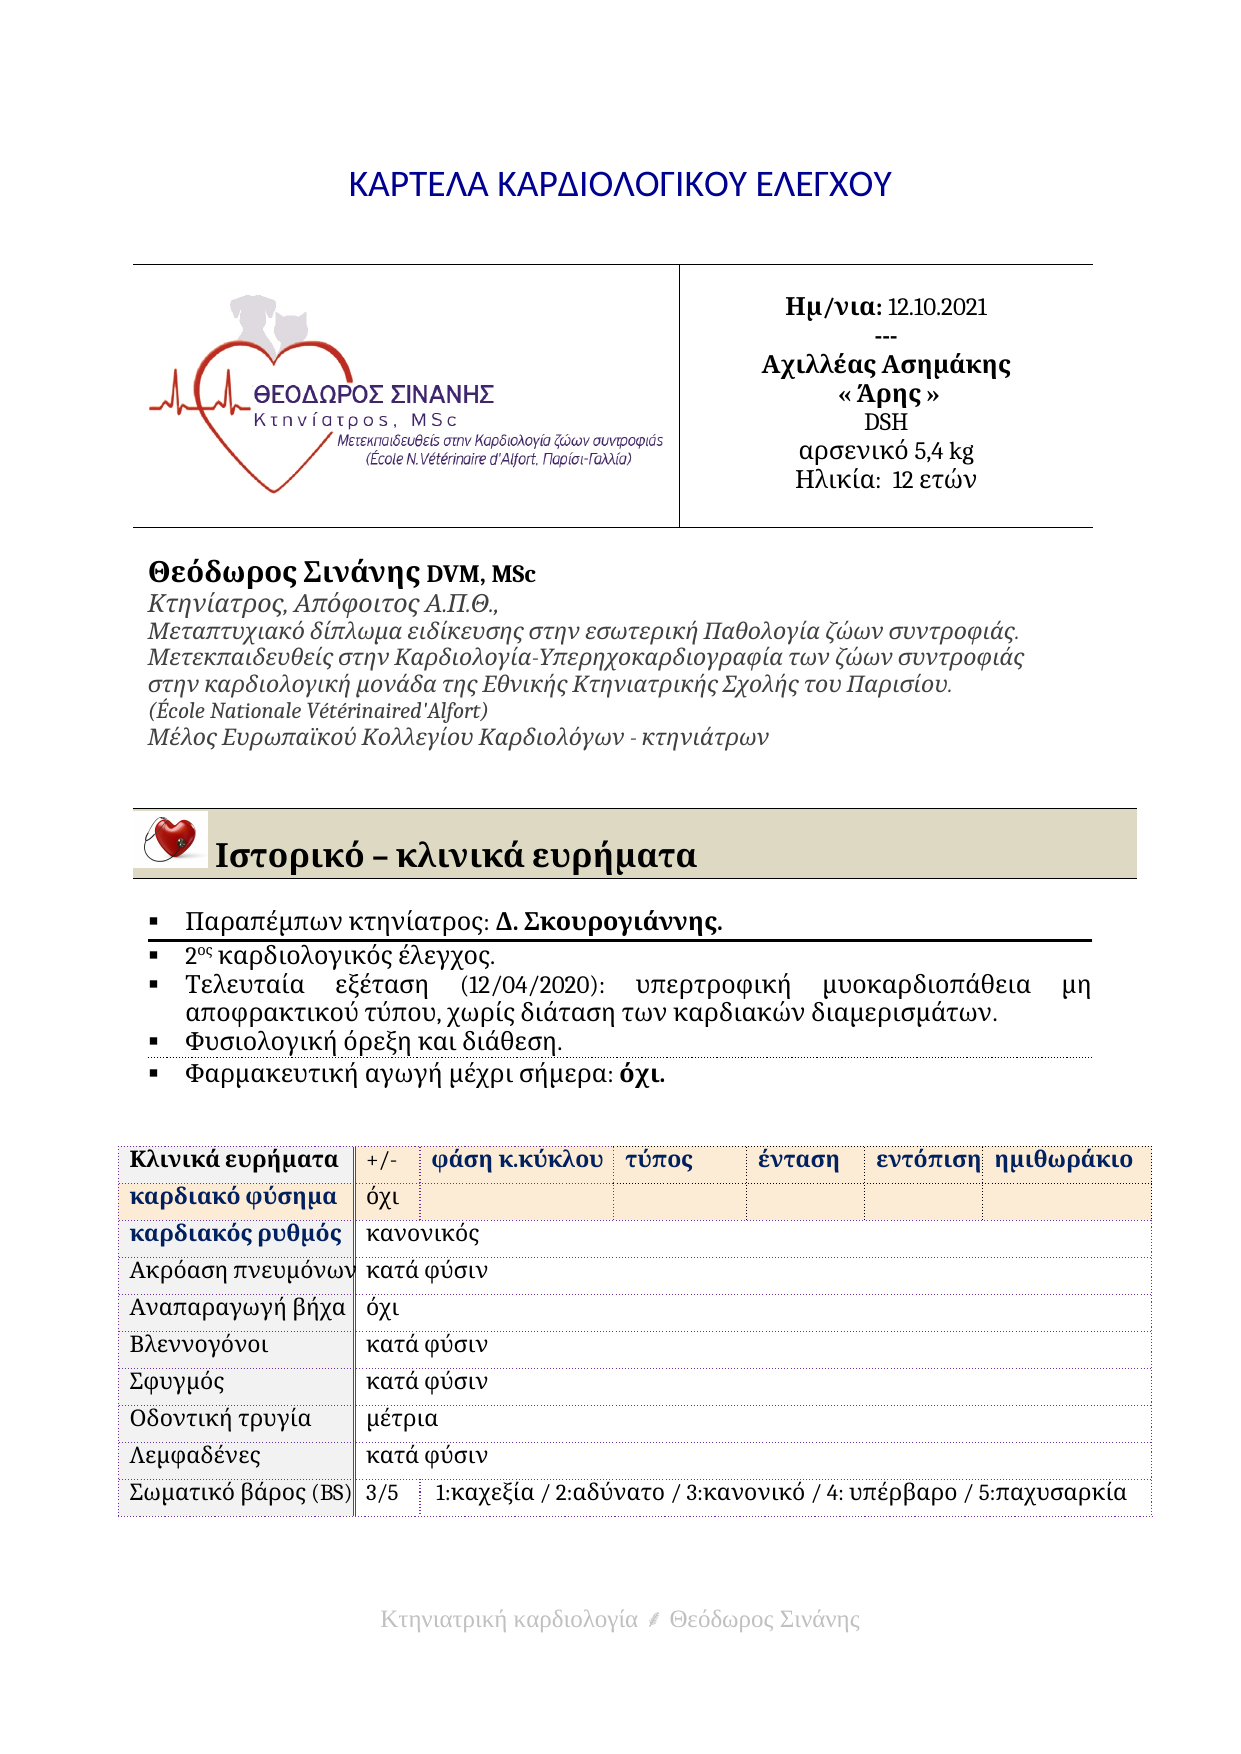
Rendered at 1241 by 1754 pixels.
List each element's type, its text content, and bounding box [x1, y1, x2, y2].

table_header [133, 265, 679, 527]
text στην καρδιολογική μονάδα της Εθνικής Κτηνιατρικής Σχολής του Παρισίου. [148, 672, 1092, 698]
text Κτηνίατρος, Απόφοιτος Α.Π.Θ., [148, 590, 1092, 619]
table_cell Λεμφαδένες [118, 1442, 353, 1479]
table_cell κατά φύσιν [356, 1257, 1152, 1294]
list Τελευταία εξέταση (12/04/2020): υπερτροφική μυοκαρδιοπάθεια μη αποφρακτικού τύπου, χωρίς διάταση των καρδιακών διαμερισμάτων. [148, 971, 1092, 1028]
table_header Ημ/νια: 12.10.2021 --- Αχιλλέας Ασημάκης « Άρης » DSH αρσενικό 5,4 kg Ηλικία: 12 ετών [680, 265, 1093, 527]
table_header +/- [356, 1146, 420, 1183]
table_cell Οδοντική τρυγία [118, 1405, 353, 1442]
text Μεταπτυχιακό δίπλωμα ειδίκευσης στην εσωτερική Παθολογία ζώων συντροφιάς. [148, 619, 1092, 645]
table_cell κατά φύσιν [356, 1368, 1152, 1405]
list Παραπέμπων κτηνίατρος: Δ. Σκουρογιάννης. [148, 908, 1092, 939]
subtitle ΚΑΡΤΕΛΑ καρδιολογικου ελεγχου [148, 160, 1092, 206]
picture [149, 292, 664, 499]
table_header ημιθωράκιο [983, 1146, 1152, 1183]
picture [132, 811, 208, 868]
text Θεόδωρος Σινάνης DVM, MSc [148, 557, 1092, 590]
table_cell μέτρια [356, 1405, 1152, 1442]
text Μέλος Ευρωπαϊκού Κολλεγίου Καρδιολόγων - κτηνιάτρων [148, 724, 1092, 751]
table_header ένταση [747, 1146, 865, 1183]
table_cell [865, 1183, 983, 1220]
text (École Nationale Vétérinaired'Alfort) [148, 698, 1092, 724]
table_cell 1:καχεξία / 2:αδύνατο / 3:κανονικό / 4: υπέρβαρο / 5:παχυσαρκία [420, 1479, 1152, 1516]
text Ιστορικό – κλινικά ευρήματα [133, 809, 1137, 878]
table_header εντόπιση [865, 1146, 983, 1183]
table_cell κατά φύσιν [356, 1442, 1152, 1479]
table_cell [420, 1183, 614, 1220]
table_cell κατά φύσιν [356, 1331, 1152, 1368]
table_cell [614, 1183, 747, 1220]
table_cell όχι [356, 1294, 1152, 1331]
table_cell Αναπαραγωγή βήχα [118, 1294, 353, 1331]
table_cell Βλεννογόνοι [118, 1331, 353, 1368]
table_cell καρδιακό φύσημα [118, 1183, 353, 1220]
list 2ος καρδιολογικός έλεγχος. [148, 942, 1092, 971]
table_header τύπος [614, 1146, 747, 1183]
list Φαρμακευτική αγωγή μέχρι σήμερα: όχι. [148, 1057, 1092, 1089]
table_cell κανονικός [356, 1220, 1152, 1257]
table_header Κλινικά ευρήματα [118, 1146, 354, 1183]
table_cell καρδιακός ρυθμός [118, 1220, 353, 1257]
list Φυσιολογική όρεξη και διάθεση. [148, 1028, 1092, 1057]
table_cell Σφυγμός [118, 1368, 353, 1405]
table_cell [747, 1183, 865, 1220]
text Μετεκπαιδευθείς στην Καρδιολογία-Υπερηχοκαρδιογραφία των ζώων συντροφιάς [148, 645, 1092, 672]
table_cell όχι [356, 1183, 420, 1220]
table_cell Ακρόαση πνευμόνων [118, 1257, 353, 1294]
table_cell [983, 1183, 1152, 1220]
table_cell 3/5 [356, 1479, 420, 1516]
table_cell Σωματικό βάρος (BS) [118, 1479, 353, 1516]
table_header φάση κ.κύκλου [420, 1146, 614, 1183]
